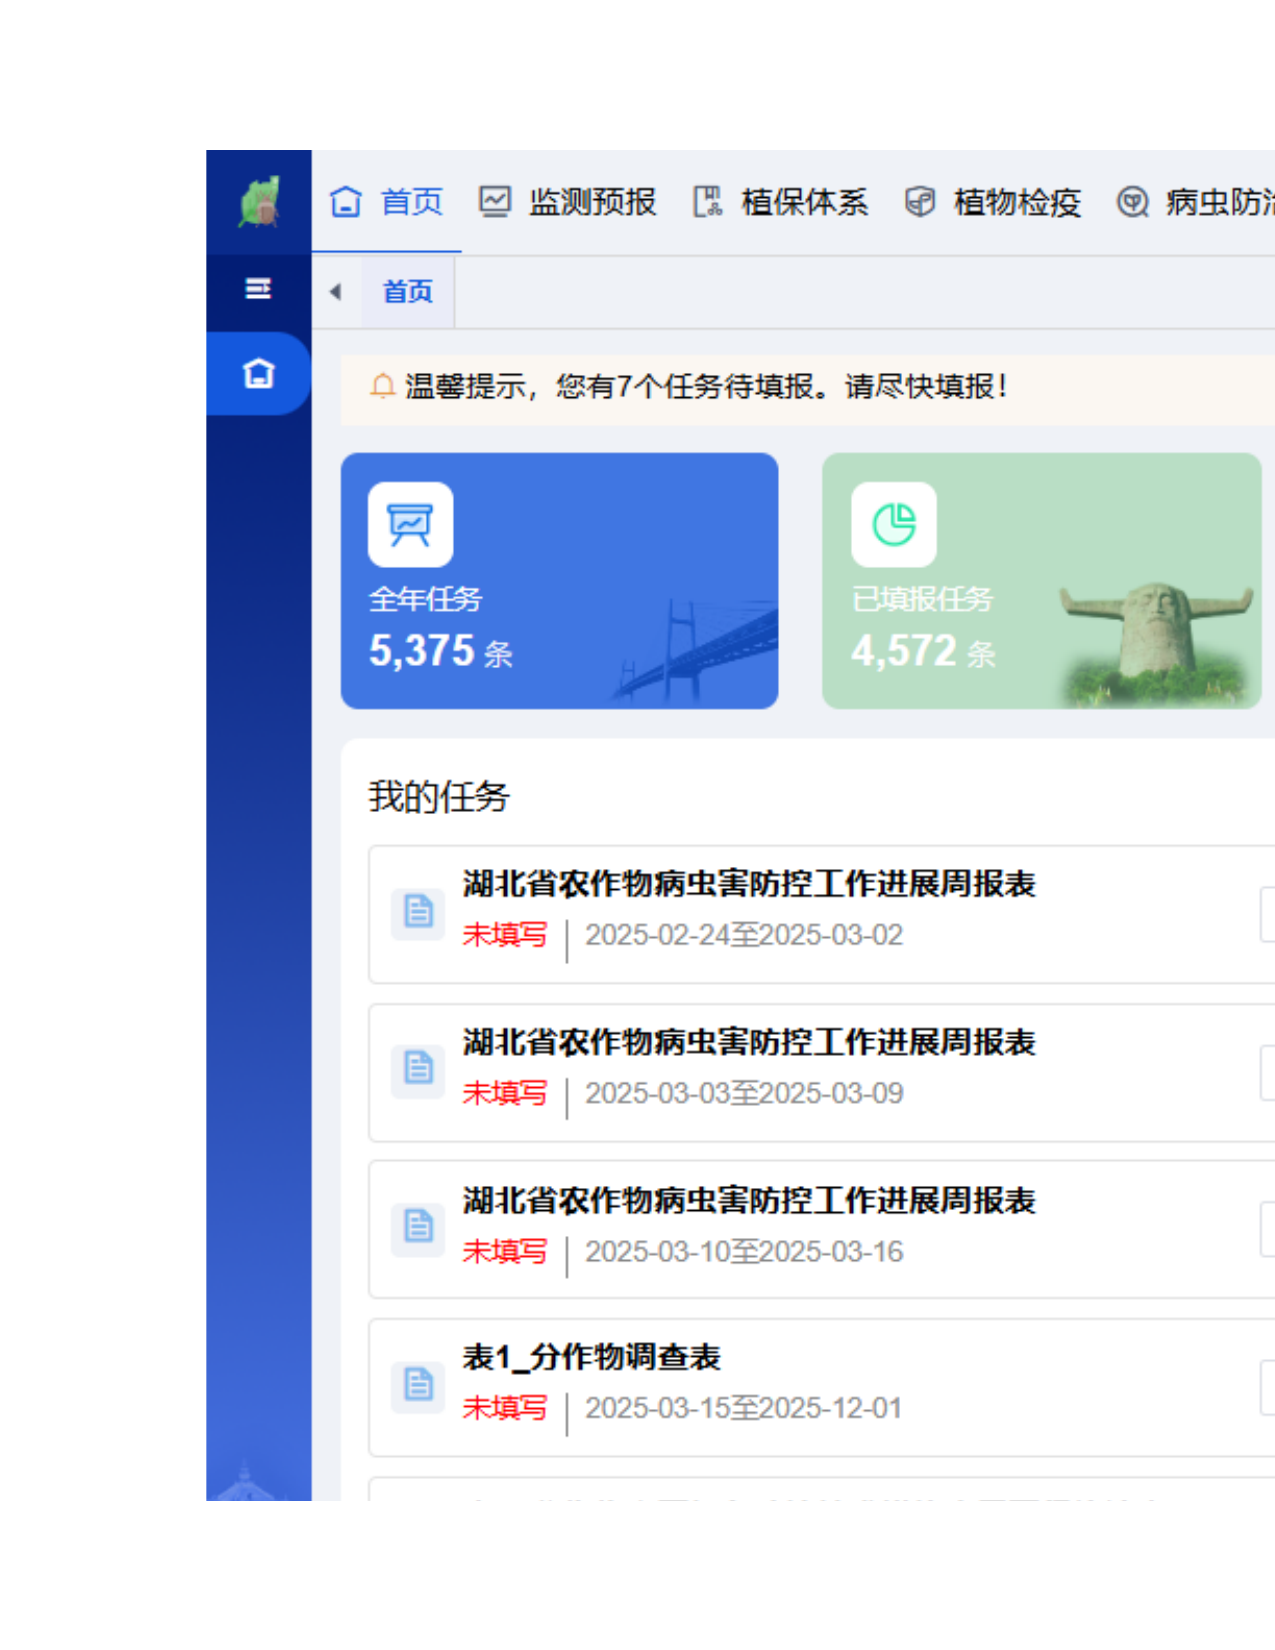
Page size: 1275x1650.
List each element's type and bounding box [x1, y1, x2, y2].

picture [206, 150, 1275, 1501]
